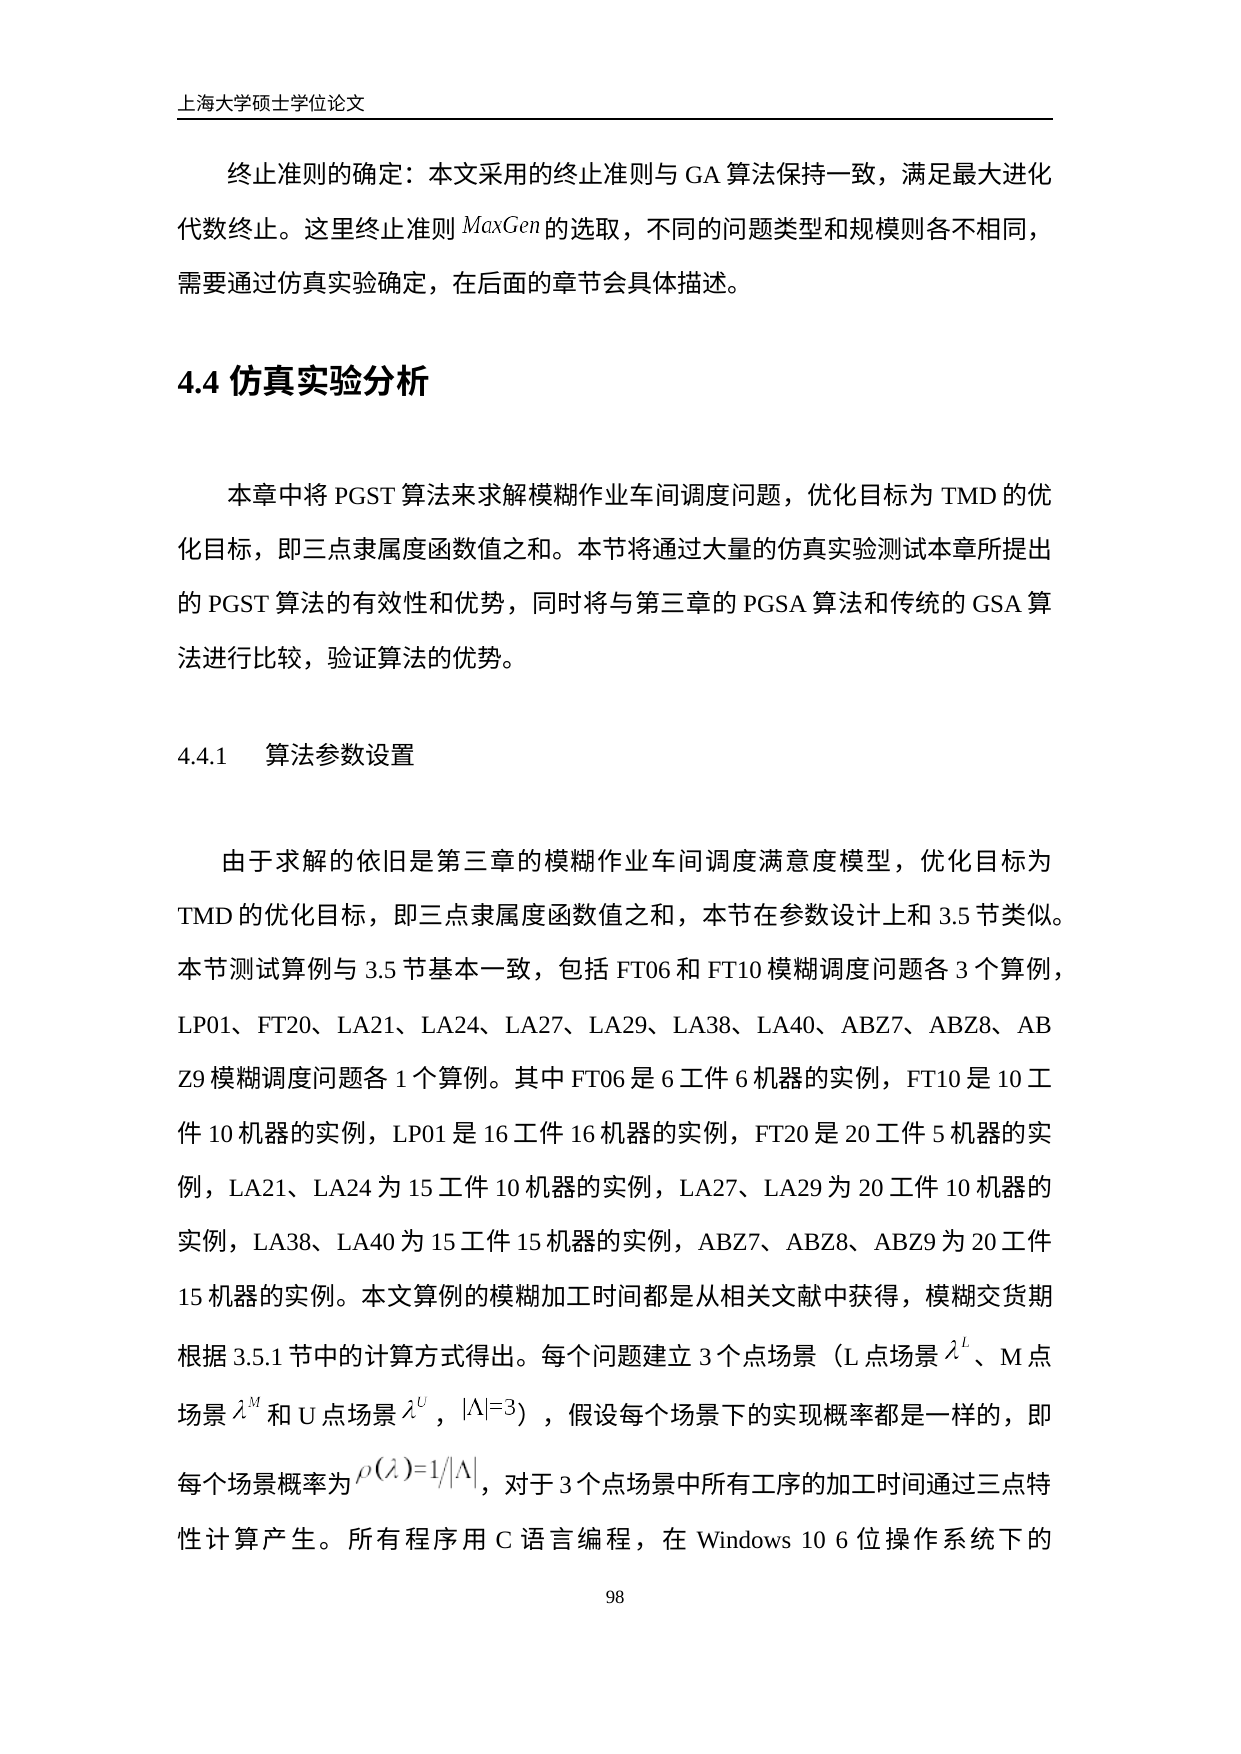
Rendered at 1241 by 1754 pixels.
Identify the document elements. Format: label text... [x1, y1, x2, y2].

text 本章中将PGST算法来求解模糊作业车间调度问题，优化目标为TMD的优化目标，即三点隶属度函数值之和。本节将通过大量的仿真实验测试本章所提出的PGST算法的有效性和优势，同时将与第三章的PGSA算法和传统的GSA算法进行比较，验证算法的优势。 [177, 475, 1053, 674]
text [177, 841, 1053, 1556]
subtitle 仿真实验分析 [177, 345, 1028, 413]
text 终止准则的确定：本文采用的终止准则与GA算法保持一致，满足最大进化代数终止。这里终止准则的选取，不同的问题类型和规模则各不相同，需要通过仿真实验确定，在后面的章节会具体描述。 [177, 155, 1053, 300]
subtitle 算法参数设置 [177, 720, 1053, 788]
